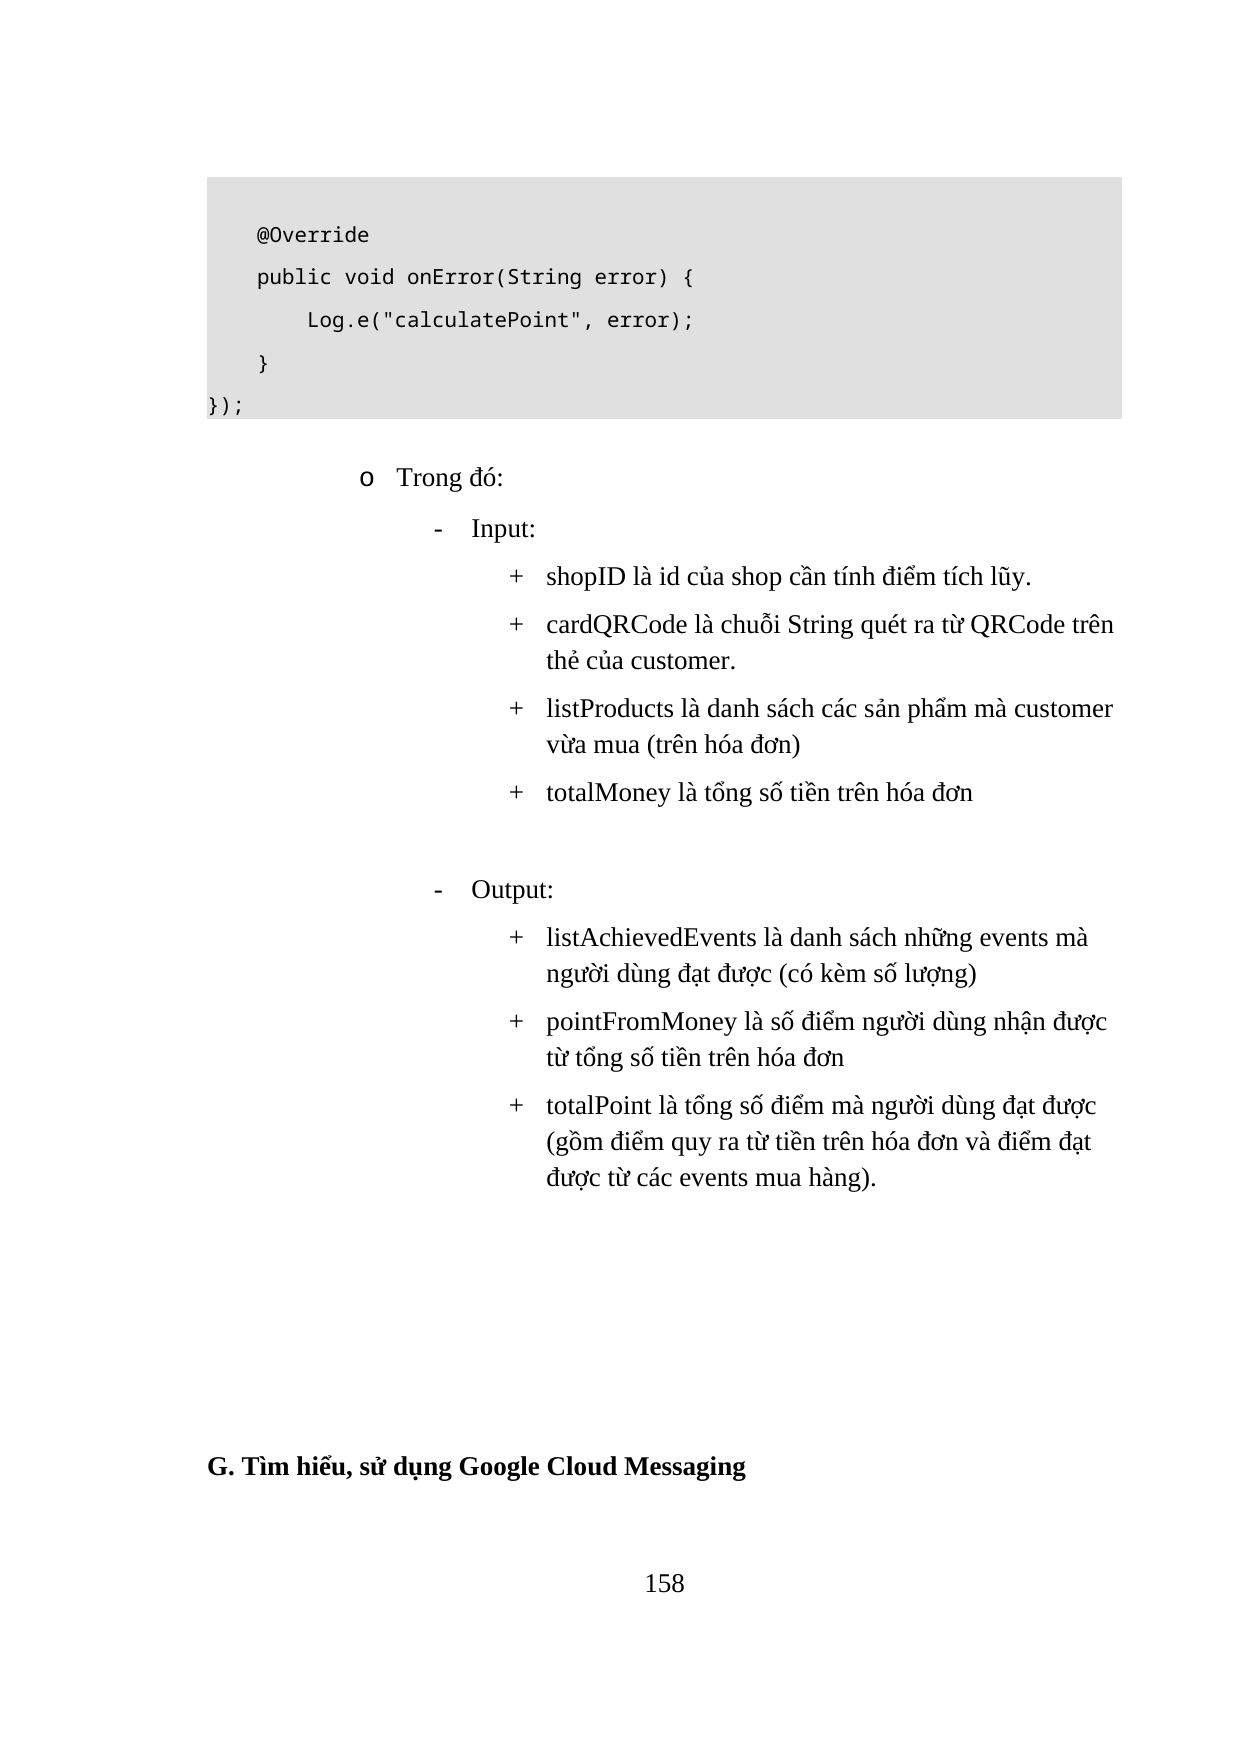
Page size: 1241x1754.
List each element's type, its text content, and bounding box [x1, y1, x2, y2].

list Input: [434, 512, 1122, 543]
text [207, 177, 1122, 419]
text G. Tìm hiểu, sử dụng Google Cloud Messaging [207, 1450, 1122, 1481]
list listAchievedEvents là danh sách những events mà người dùng đạt được (có kèm số lượng) [509, 921, 1122, 988]
list Output: [434, 873, 1122, 904]
list shopID là id của shop cần tính điểm tích lũy. [509, 560, 1122, 592]
list totalPoint là tổng số điểm mà người dùng đạt được (gồm điểm quy ra từ tiền trên hóa đơn và điểm đạt được từ các events mua hàng). [509, 1089, 1122, 1192]
list cardQRCode là chuỗi String quét ra từ QRCode trên thẻ của customer. [509, 609, 1122, 676]
list totalMoney là tổng số tiền trên hóa đơn [509, 777, 1122, 808]
list listProducts là danh sách các sản phẩm mà customer vừa mua (trên hóa đơn) [509, 693, 1122, 759]
list Trong đó: [359, 461, 1122, 495]
list pointFromMoney là số điểm người dùng nhận được từ tổng số tiền trên hóa đơn [509, 1005, 1122, 1072]
